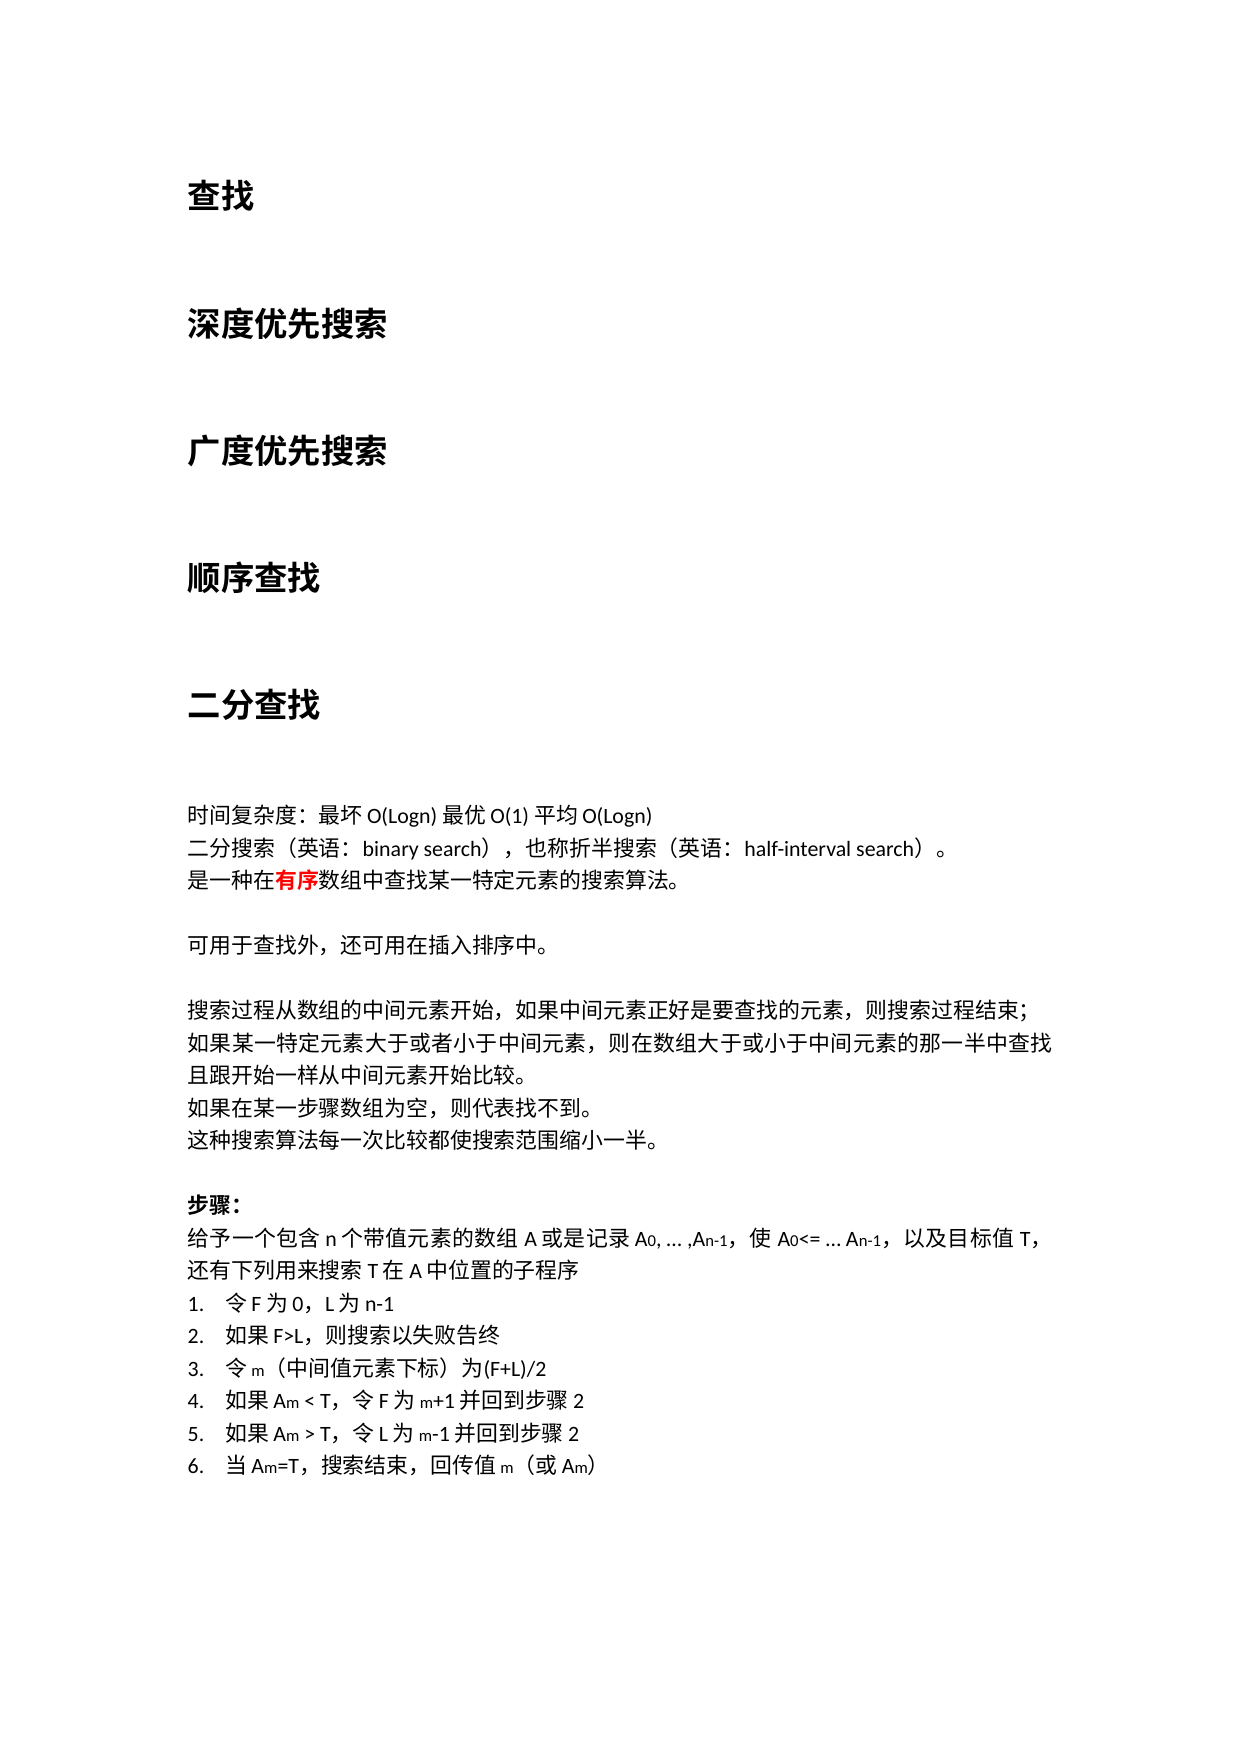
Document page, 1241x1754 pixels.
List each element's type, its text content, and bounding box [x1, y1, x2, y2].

text 二分搜索（英语：binary search），也称折半搜索（英语：half-interval search）。 [187, 830, 1053, 863]
text 步骤： [187, 1188, 1053, 1220]
list 令m（中间值元素下标）为(F+L)/2 [187, 1350, 1053, 1383]
text 可用于查找外，还可用在插入排序中。 [187, 928, 1053, 960]
list 当Am=T，搜索结束，回传值m（或Am） [187, 1448, 1053, 1480]
text 给予一个包含n个带值元素的数组 A或是记录A0, … ,An-1，使 A0<= … An-1，以及目标值 T，还有下列用来搜索 T在 A中位置的子程序 [187, 1220, 1053, 1285]
list 如果Am > T，令L为m-1并回到步骤2 [187, 1415, 1053, 1448]
list 如果Am < T，令F为m+1并回到步骤2 [187, 1383, 1053, 1415]
text 搜索过程从数组的中间元素开始，如果中间元素正好是要查找的元素，则搜索过程结束； [187, 993, 1053, 1025]
subtitle 二分查找 [187, 671, 1053, 736]
subtitle 顺序查找 [187, 543, 1053, 608]
list 如果F>L，则搜索以失败告终 [187, 1318, 1053, 1350]
text 如果某一特定元素大于或者小于中间元素，则在数组大于或小于中间元素的那一半中查找，且跟开始一样从中间元素开始比较。 [187, 1025, 1053, 1090]
subtitle 广度优先搜索 [187, 416, 1053, 481]
subtitle 深度优先搜索 [187, 289, 1053, 354]
subtitle 查找 [187, 162, 1053, 227]
text 是一种在有序数组中查找某一特定元素的搜索算法。 [187, 863, 1053, 895]
text 时间复杂度：最坏O(Logn) 最优O(1) 平均O(Logn) [187, 798, 1053, 830]
text 如果在某一步骤数组为空，则代表找不到。 [187, 1090, 1053, 1123]
list 令F为0，L为n-1 [187, 1285, 1053, 1318]
text 这种搜索算法每一次比较都使搜索范围缩小一半。 [187, 1123, 1053, 1155]
